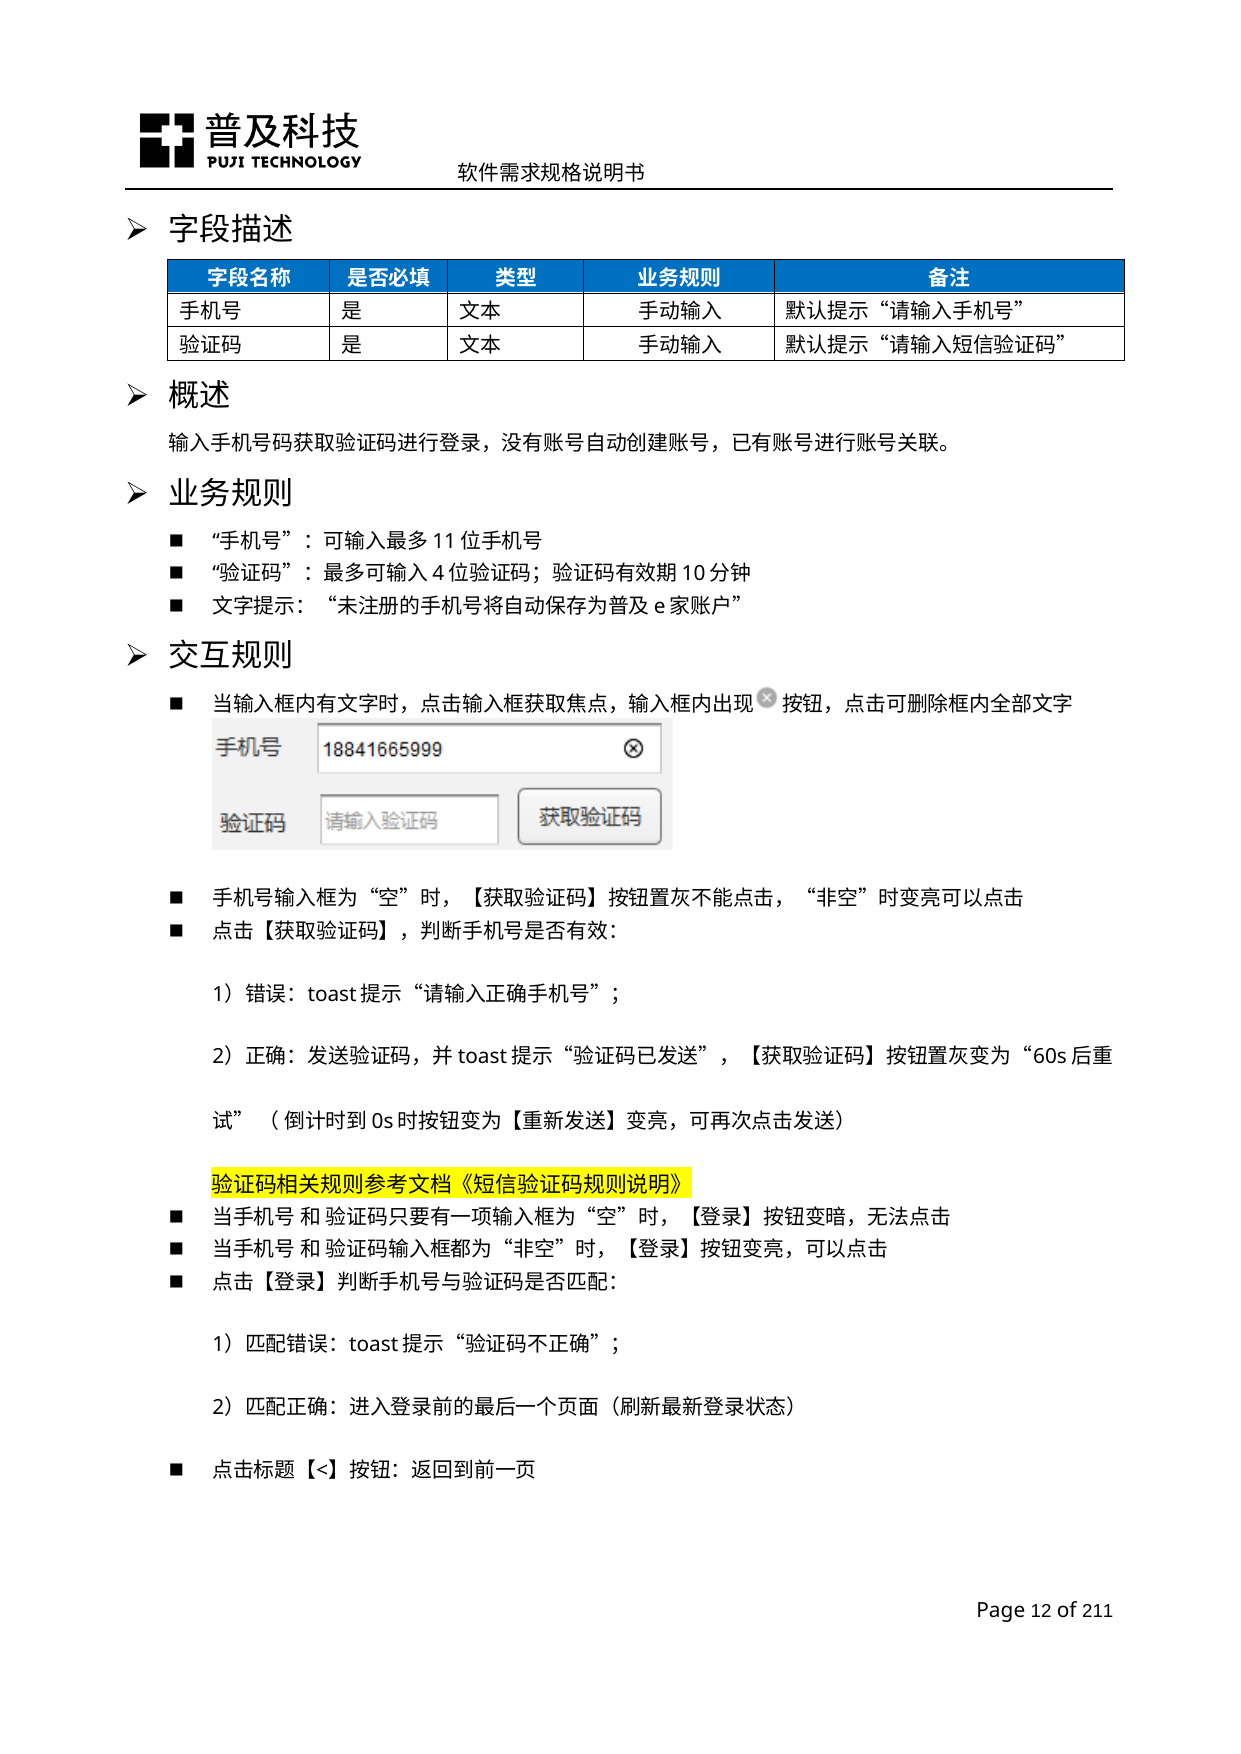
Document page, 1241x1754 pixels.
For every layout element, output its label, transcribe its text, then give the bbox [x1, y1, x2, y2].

list 输入手机号码获取验证码进行登录，没有账号自动创建账号，已有账号进行账号关联。 [168, 426, 1113, 458]
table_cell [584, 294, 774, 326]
list 点击【获取验证码】，判断手机号是否有效： [168, 913, 1113, 946]
picture [212, 718, 673, 850]
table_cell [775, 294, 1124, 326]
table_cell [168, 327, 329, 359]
list 当手机号 和 验证码只要有一项输入框为“空”时，【登录】按钮变暗，无法点击 [168, 1199, 1113, 1231]
list 文字提示：“未注册的手机号将自动保存为普及e家账户” [168, 588, 1113, 621]
list 交互规则 [124, 621, 1113, 686]
list 1）错误：toast提示“请输入正确手机号”； [212, 976, 1113, 1008]
list 2）匹配正确：进入登录前的最后一个页面（刷新最新登录状态） [212, 1389, 1113, 1422]
picture [753, 685, 782, 712]
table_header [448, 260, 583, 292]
list 当手机号 和 验证码输入框都为“非空”时，【登录】按钮变亮，可以点击 [168, 1231, 1113, 1264]
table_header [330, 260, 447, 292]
list 点击【登录】判断手机号与验证码是否匹配： [168, 1264, 1113, 1296]
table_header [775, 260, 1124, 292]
list “手机号”：可输入最多11位手机号 [168, 523, 1113, 556]
list 验证码相关规则参考文档《短信验证码规则说明》 [145, 1166, 1113, 1199]
list 1）匹配错误：toast提示“验证码不正确”； [212, 1327, 1113, 1359]
list 业务规则 [124, 458, 1113, 523]
list 概述 [124, 361, 1113, 426]
picture [124, 103, 365, 180]
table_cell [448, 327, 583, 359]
list 当输入框内有文字时，点击输入框获取焦点，输入框内出现按钮，点击可删除框内全部文字 [168, 686, 1113, 718]
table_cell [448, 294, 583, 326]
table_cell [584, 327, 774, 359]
list “验证码”：最多可输入4位验证码；验证码有效期10分钟 [168, 556, 1113, 588]
list 点击标题【<】按钮：返回到前一页 [168, 1452, 1113, 1485]
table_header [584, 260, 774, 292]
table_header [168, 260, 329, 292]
list 手机号输入框为“空”时，【获取验证码】按钮置灰不能点击，“非空”时变亮可以点击 [168, 881, 1113, 913]
list 2）正确：发送验证码，并toast提示“验证码已发送”，【获取验证码】按钮置灰变为“60s后重试” （ 倒计时到0s时按钮变为【重新发送】变亮，可再次点击发送） [212, 1038, 1113, 1136]
list 字段描述 [124, 194, 1113, 259]
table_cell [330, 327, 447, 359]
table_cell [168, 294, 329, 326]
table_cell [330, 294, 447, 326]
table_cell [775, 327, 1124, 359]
